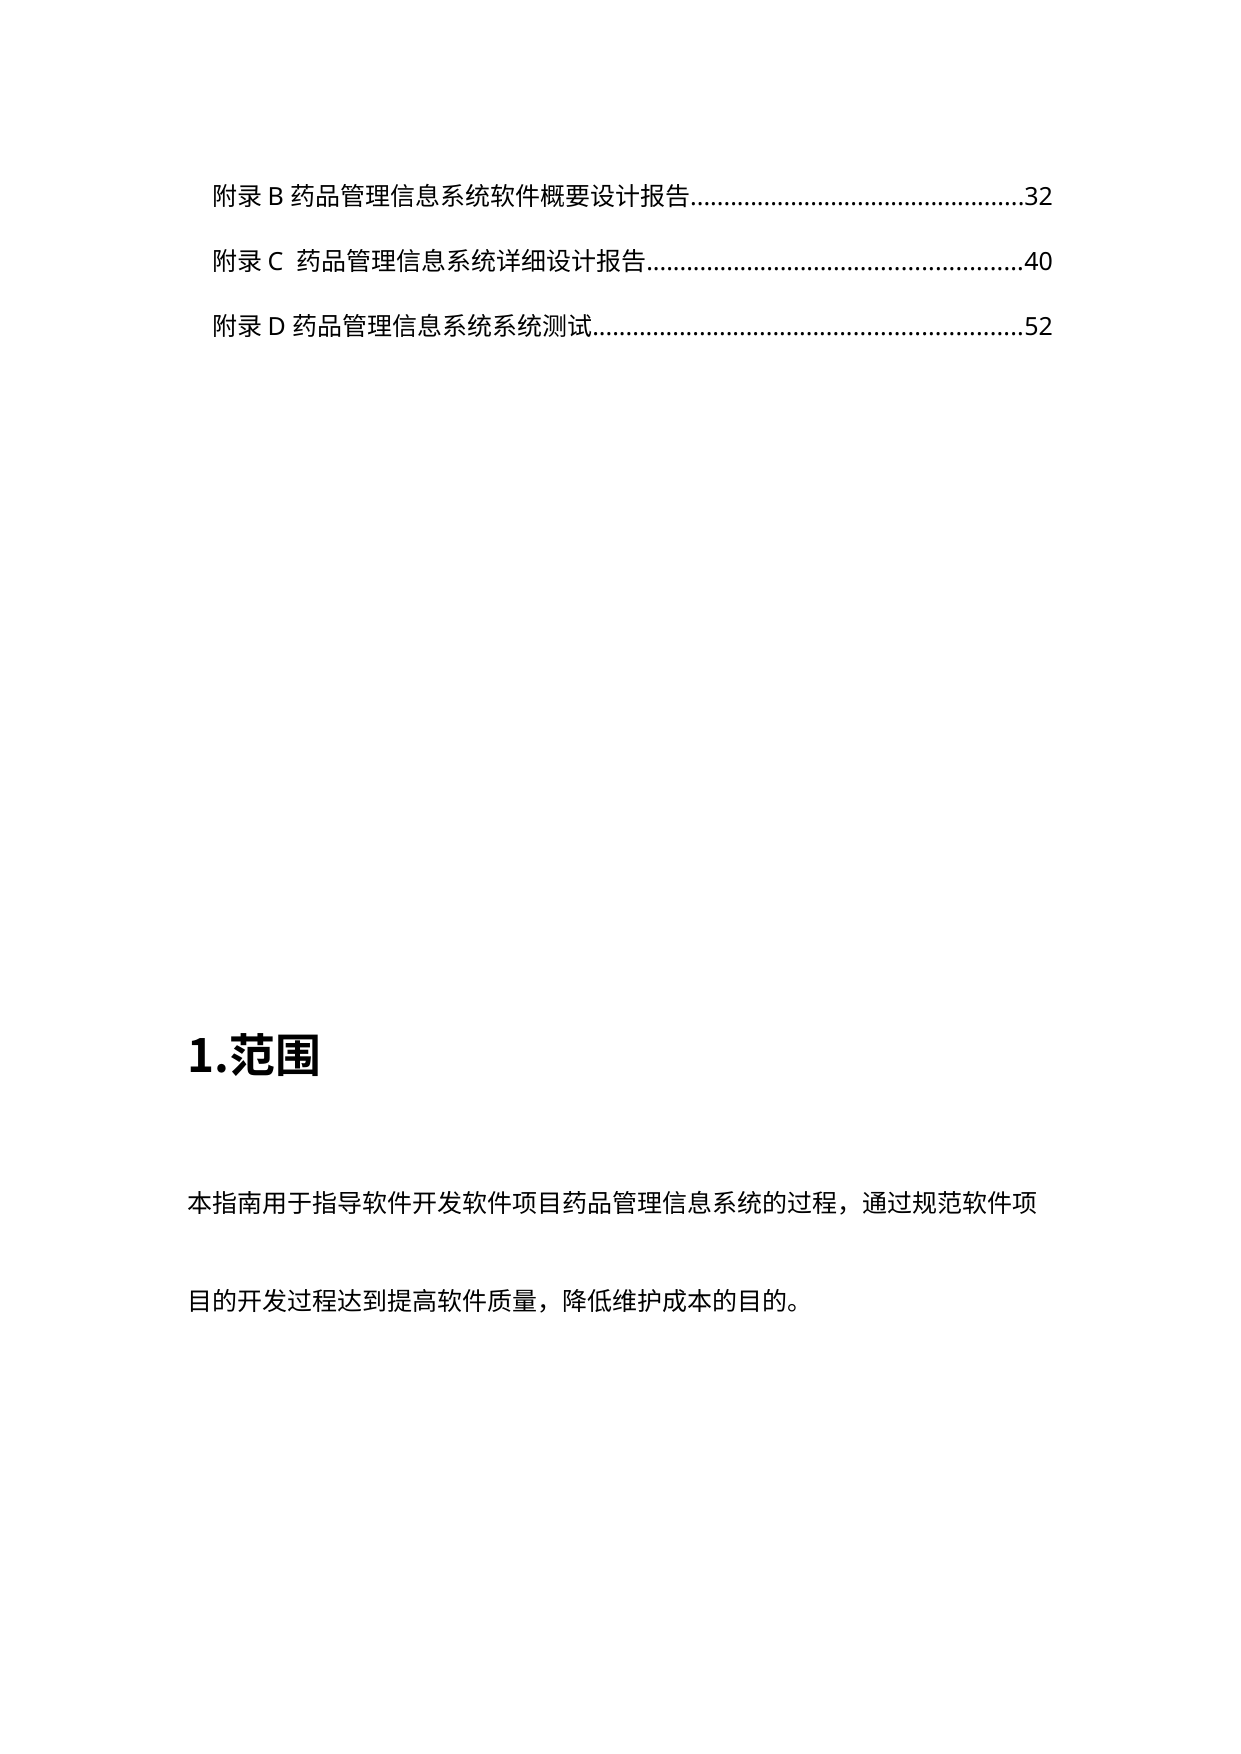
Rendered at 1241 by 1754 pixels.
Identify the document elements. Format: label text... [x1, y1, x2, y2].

list 本指南用于指导软件开发软件项目药品管理信息系统的过程，通过规范软件项目的开发过程达到提高软件质量，降低维护成本的目的。 [187, 1169, 1053, 1332]
subtitle 范围 [187, 1004, 1053, 1102]
